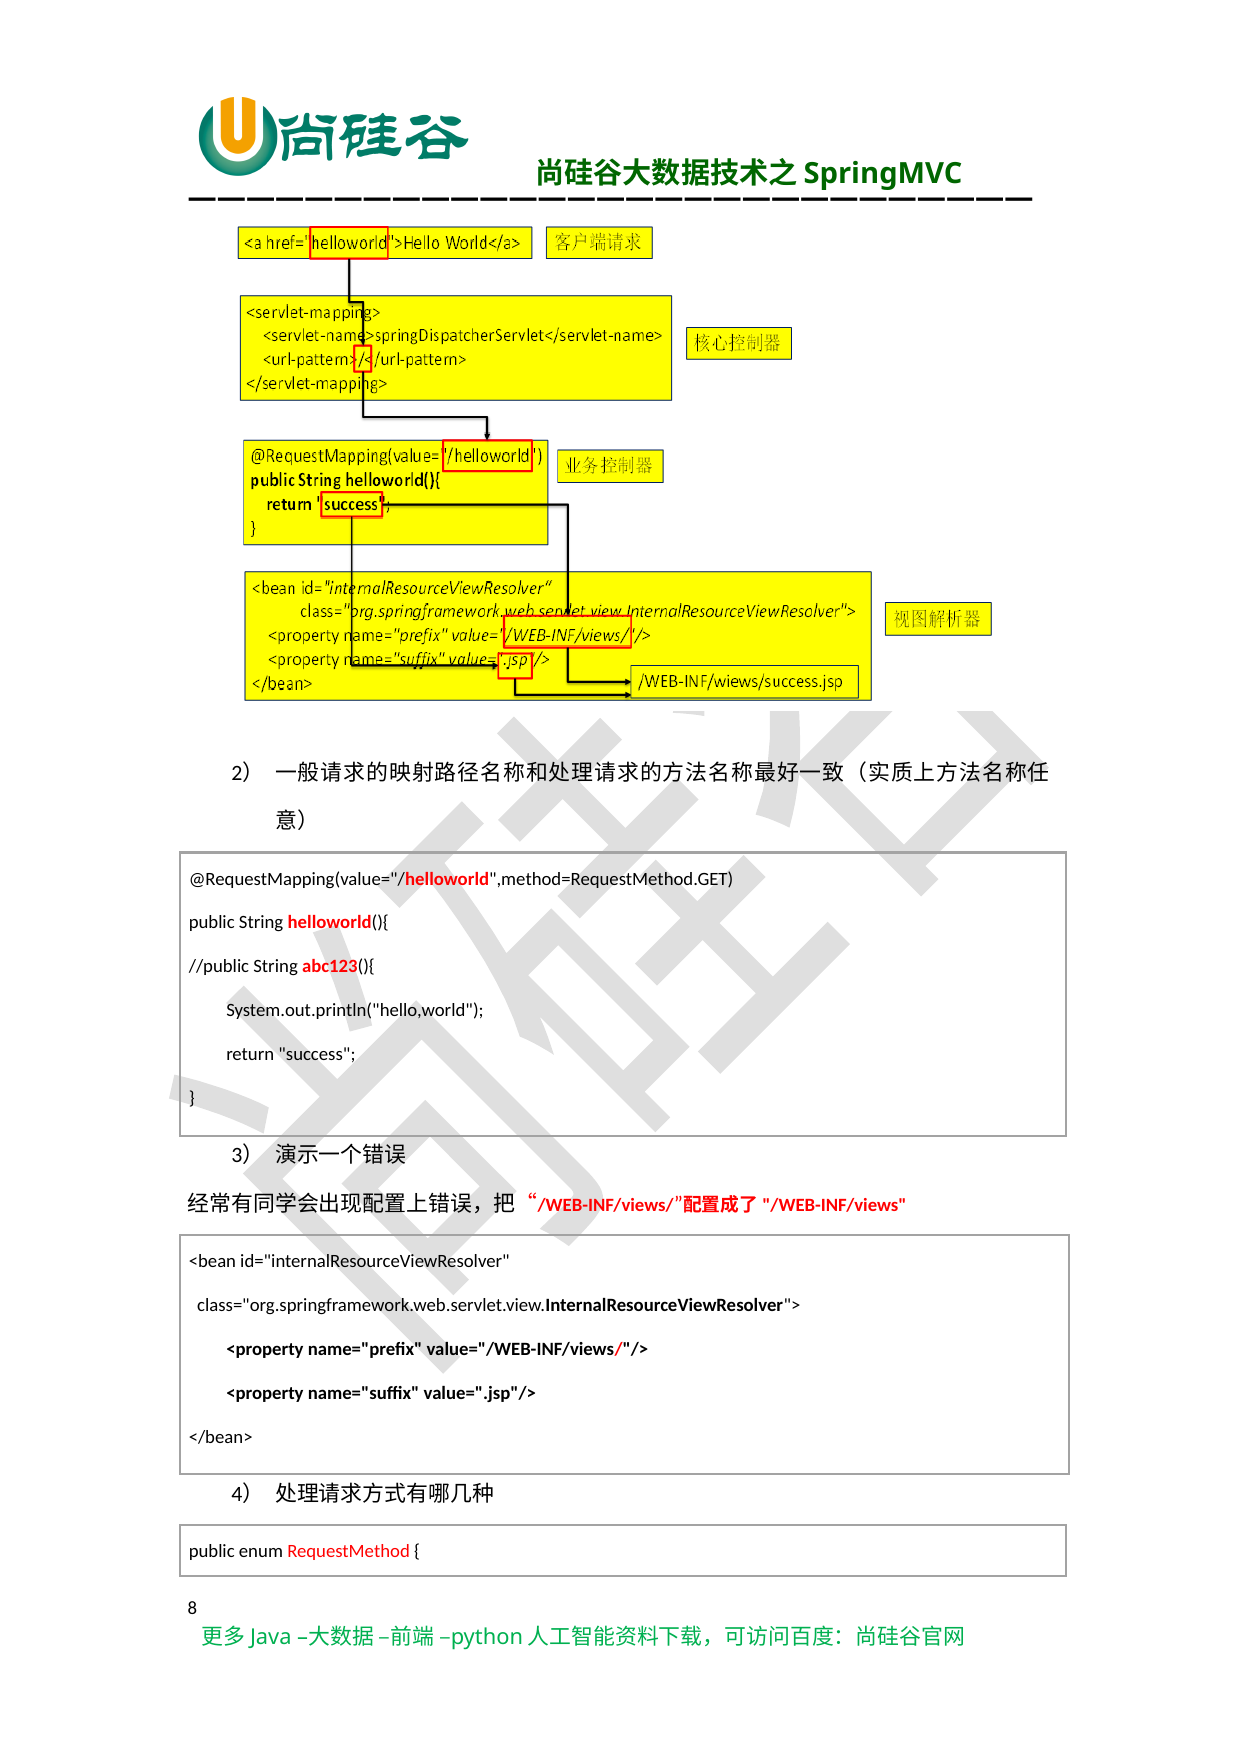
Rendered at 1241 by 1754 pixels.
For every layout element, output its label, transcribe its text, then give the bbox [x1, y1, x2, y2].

list 处理请求方式有哪几种 [231, 1475, 1053, 1508]
table_header <bean id="internalResourceViewResolver" class="org.springframework.web.servlet.view.InternalResourceViewResolver"> <property name="prefix" value="/WEB-INF/views/"/> <property name="suffix" value=".jsp"/> </bean> [181, 1236, 1068, 1473]
list 演示一个错误 [231, 1137, 1053, 1169]
picture [231, 220, 993, 711]
table_header @RequestMapping(value="/helloworld",method=RequestMethod.GET) public String helloworld(){ //public String abc123(){ System.out.println("hello,world"); return "success"; } [181, 854, 1065, 1135]
picture [187, 88, 476, 184]
text 经常有同学会出现配置上错误，把“/WEB-INF/views/”配置成了 "/WEB-INF/views" [187, 1185, 1053, 1218]
list 一般请求的映射路径名称和处理请求的方法名称最好一致（实质上方法名称任意） [231, 754, 1053, 836]
table_header public enum RequestMethod { GET, HEAD, POST, PUT, PATCH, DELETE, OPTIONS, TRACE } [181, 1526, 1065, 1575]
